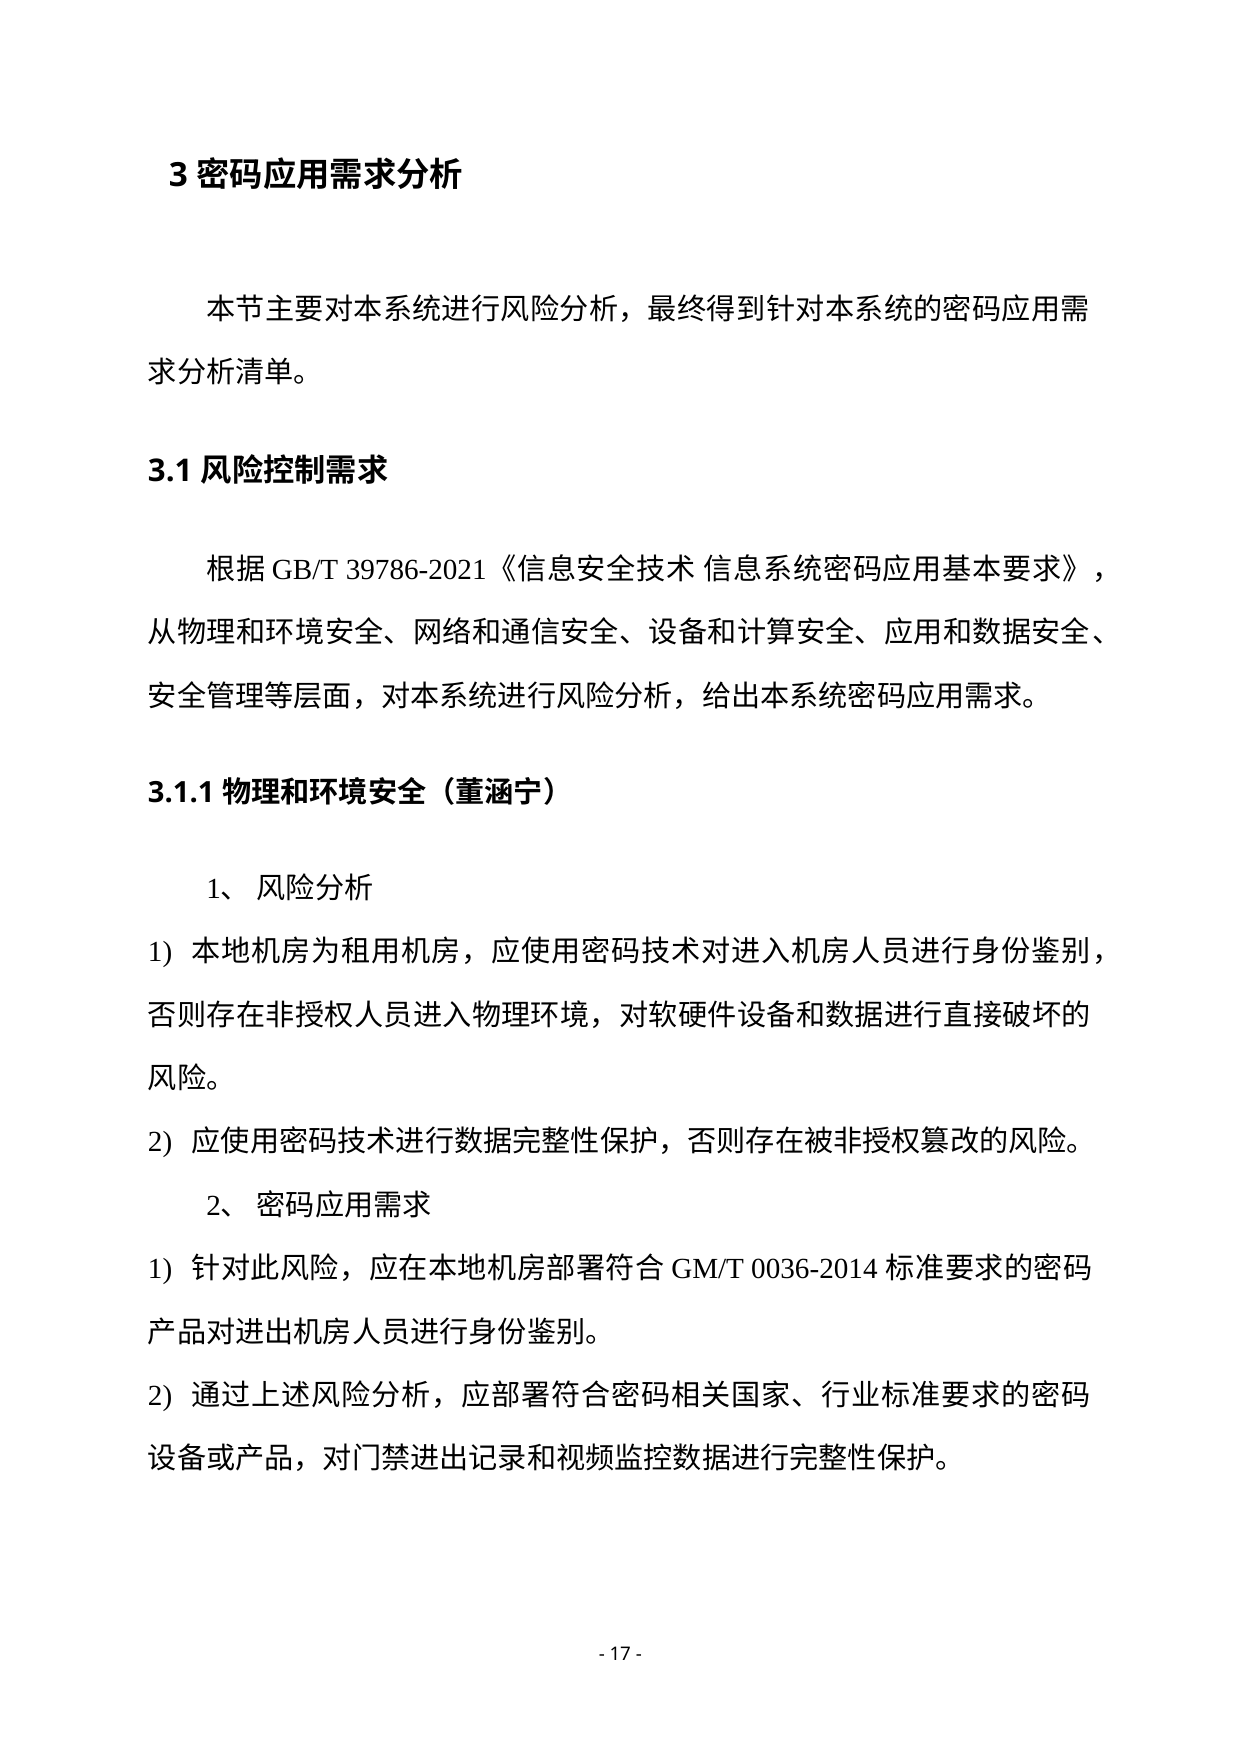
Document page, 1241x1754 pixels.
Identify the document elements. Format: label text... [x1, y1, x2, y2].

list 针对此风险，应在本地机房部署符合GM/T 0036-2014 标准要求的密码产品对进出机房人员进行身份鉴别。 [148, 1245, 1092, 1351]
list 3.1.1 物理和环境安全（董涵宁） [148, 768, 1092, 811]
list 3.1 风险控制需求 [148, 445, 1092, 490]
list 本地机房为租用机房，应使用密码技术对进入机房人员进行身份鉴别，否则存在非授权人员进入物理环境，对软硬件设备和数据进行直接破坏的风险。 [148, 928, 1092, 1097]
list 应使用密码技术进行数据完整性保护，否则存在被非授权篡改的风险。 [148, 1118, 1092, 1160]
list 风险分析 [148, 864, 1092, 906]
list 通过上述风险分析，应部署符合密码相关国家、行业标准要求的密码设备或产品，对门禁进出记录和视频监控数据进行完整性保护。 [148, 1372, 1092, 1477]
text 根据GB/T 39786-2021《信息安全技术 信息系统密码应用基本要求》，从物理和环境安全、网络和通信安全、设备和计算安全、应用和数据安全、安全管理等层面，对本系统进行风险分析，给出本系统密码应用需求。 [148, 545, 1092, 714]
text 3 密码应用需求分析 [148, 148, 1092, 196]
text 本节主要对本系统进行风险分析，最终得到针对本系统的密码应用需求分析清单。 [148, 285, 1092, 391]
list 密码应用需求 [148, 1181, 1092, 1224]
